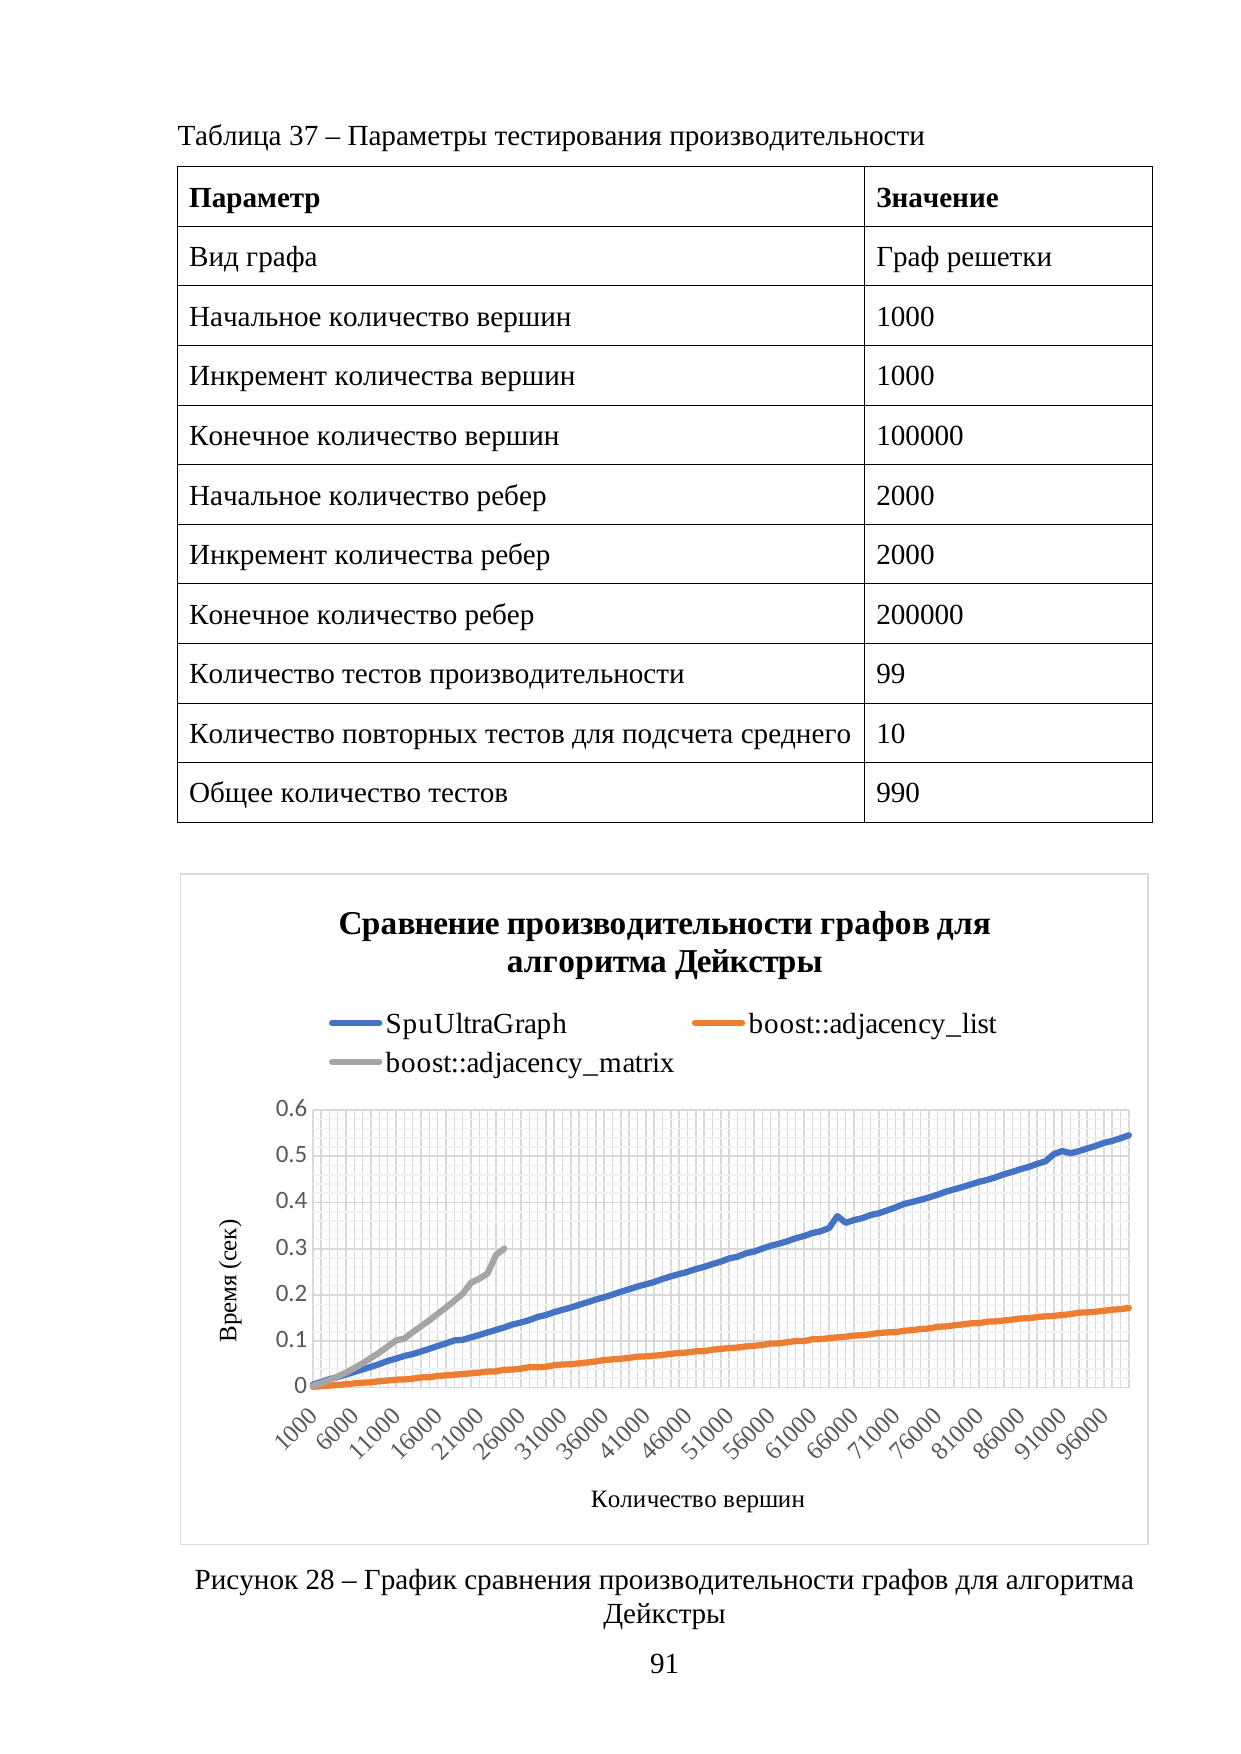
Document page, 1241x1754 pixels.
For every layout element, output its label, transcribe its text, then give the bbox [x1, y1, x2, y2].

text Таблица 37 – Параметры тестирования производительности [177, 118, 1152, 152]
table_cell 10 [865, 704, 1152, 762]
table_cell 1000 [865, 346, 1152, 404]
table_cell Конечное количество ребер [178, 584, 864, 643]
table_header Параметр [178, 167, 864, 226]
table_cell 99 [865, 644, 1152, 702]
table_cell 990 [865, 763, 1152, 822]
table_header Значение [865, 167, 1152, 226]
table_cell Инкремент количества вершин [178, 346, 864, 404]
table_cell Конечное количество вершин [178, 406, 864, 464]
table_cell 1000 [865, 286, 1152, 345]
table_cell 200000 [865, 584, 1152, 643]
table_cell Вид графа [178, 227, 864, 285]
table_cell 2000 [865, 465, 1152, 524]
table_cell Количество тестов производительности [178, 644, 864, 702]
table_cell Количество повторных тестов для подсчета среднего [178, 704, 864, 762]
text Рисунок 28 – График сравнения производительности графов для алгоритма Дейкстры [177, 1562, 1152, 1629]
table_cell Граф решетки [865, 227, 1152, 285]
table_cell 2000 [865, 525, 1152, 583]
table_cell Общее количество тестов [178, 763, 864, 822]
table_cell Начальное количество ребер [178, 465, 864, 524]
table_cell Начальное количество вершин [178, 286, 864, 345]
table_cell Инкремент количества ребер [178, 525, 864, 583]
table_cell 100000 [865, 406, 1152, 464]
